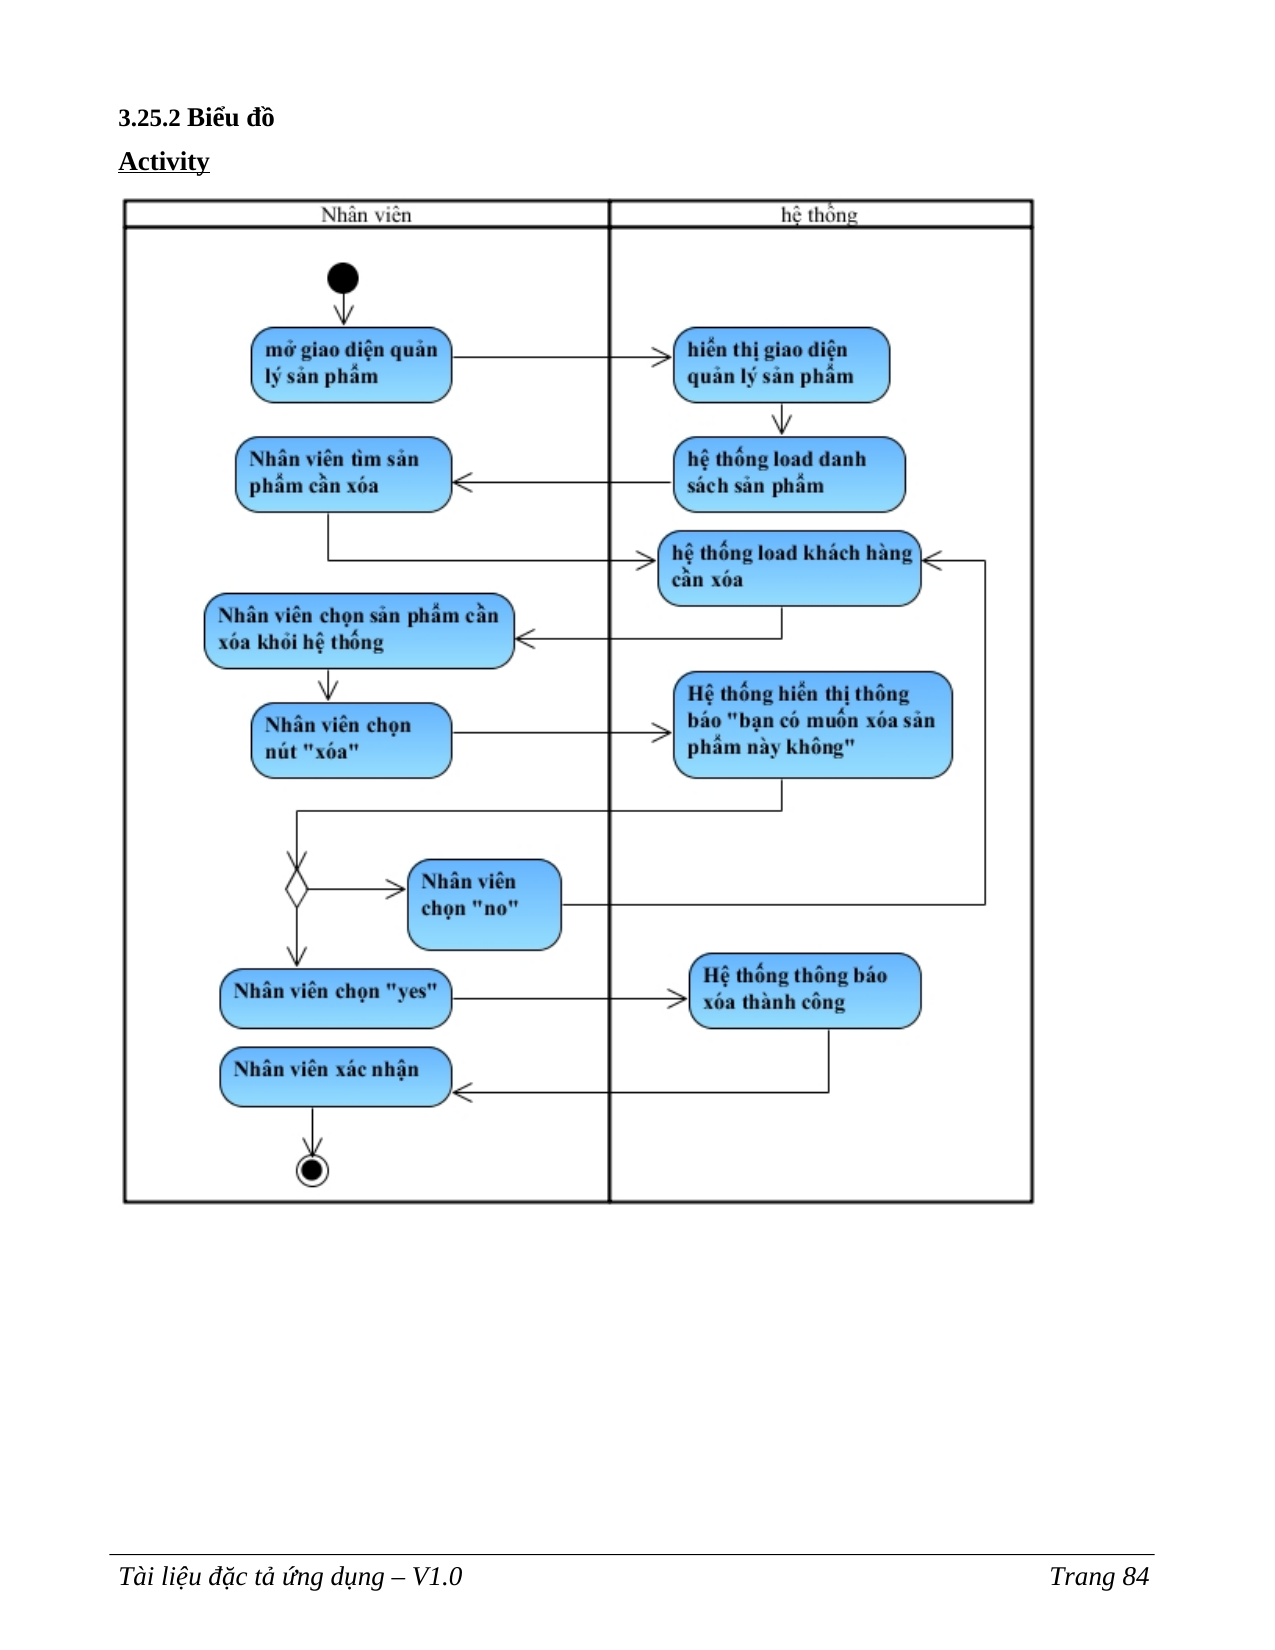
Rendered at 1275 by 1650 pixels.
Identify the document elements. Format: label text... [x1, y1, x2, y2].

picture [118, 195, 1040, 1211]
subtitle Biểu đồ [118, 101, 1186, 132]
text Activity [118, 145, 1186, 176]
